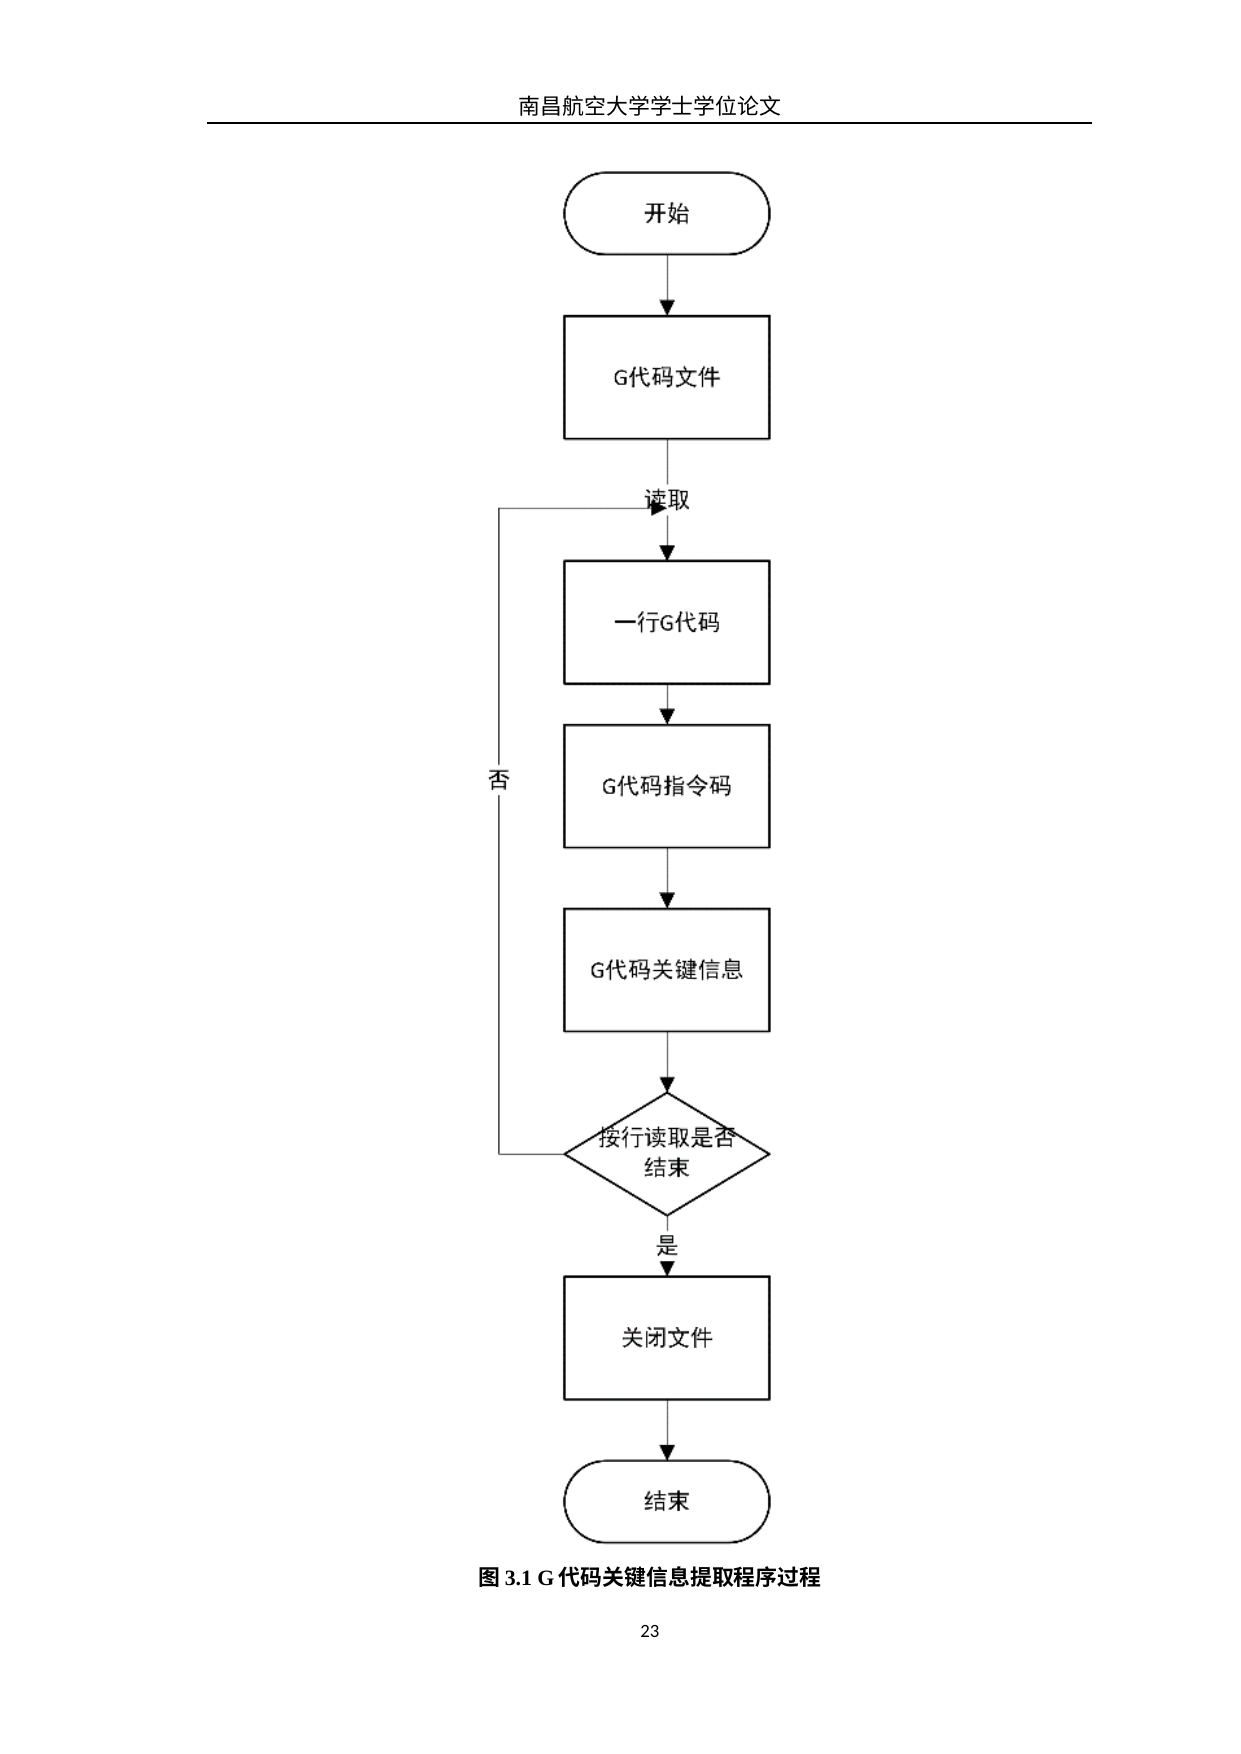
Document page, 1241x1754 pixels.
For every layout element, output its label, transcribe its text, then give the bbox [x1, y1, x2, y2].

text 图3.1 G代码关键信息提取程序过程 [207, 1559, 1092, 1592]
picture [476, 162, 824, 1559]
